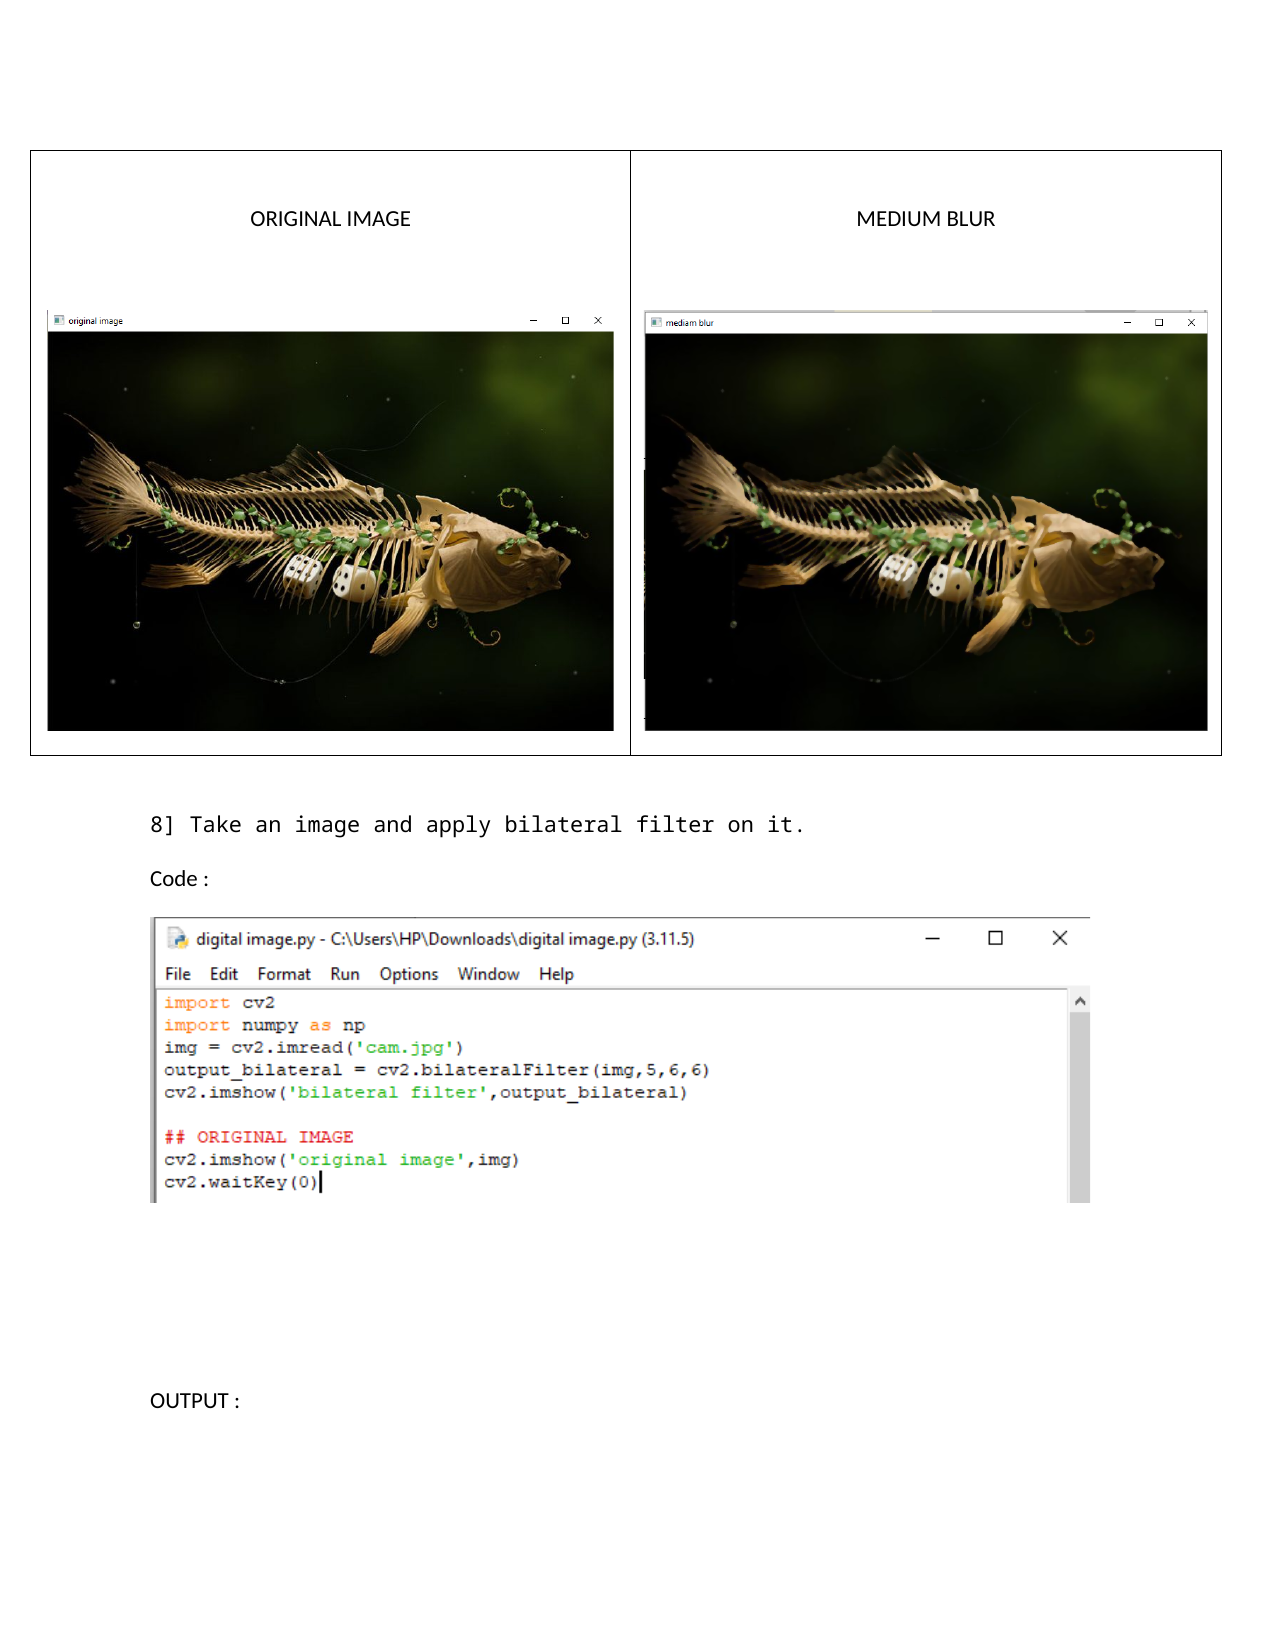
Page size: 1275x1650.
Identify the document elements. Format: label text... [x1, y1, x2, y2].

text 8] Take an image and apply bilateral filter on it. [150, 809, 1125, 839]
picture [47, 310, 614, 731]
picture [150, 917, 1091, 1203]
picture [643, 310, 1208, 731]
table_header ORIGINAL IMAGE [31, 151, 630, 755]
text Code : [150, 864, 1125, 892]
table_header MEDIUM BLUR [631, 151, 1221, 755]
text OUTPUT : [150, 1387, 1125, 1415]
